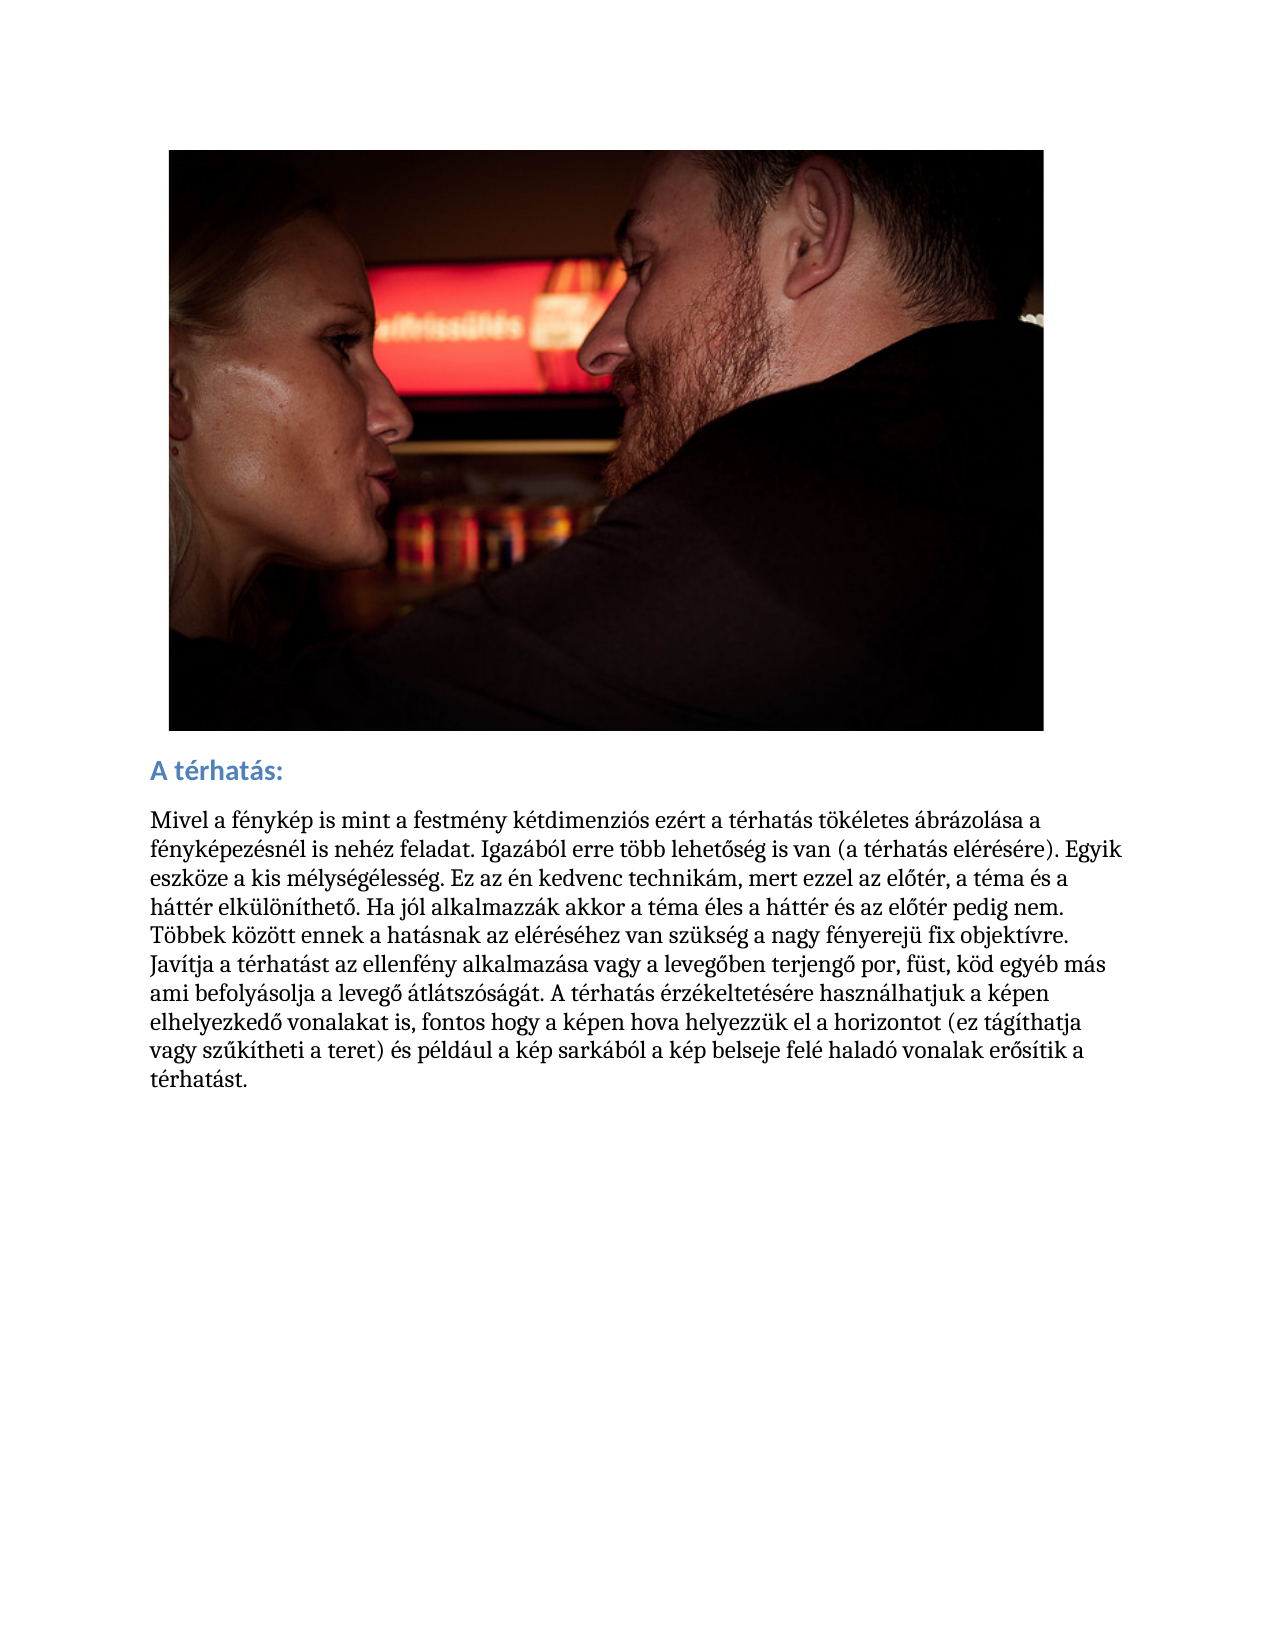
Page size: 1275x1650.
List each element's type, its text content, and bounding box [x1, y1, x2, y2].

picture [168, 150, 1044, 731]
text Mivel a fénykép is mint a festmény kétdimenziós ezért a térhatás tökéletes ábrázolása a fényképezésnél is nehéz feladat. Igazából erre több lehetőség is van (a térhatás elérésére). Egyik eszköze a kis mélységélesség. Ez az én kedvenc technikám, mert ezzel az előtér, a téma és a háttér elkülöníthető. Ha jól alkalmazzák akkor a téma éles a háttér és az előtér pedig nem. Többek között ennek a hatásnak az eléréséhez van szükség a nagy fényerejü fix objektívre. Javítja a térhatást az ellenfény alkalmazása vagy a levegőben terjengő por, füst, köd egyéb más ami befolyásolja a levegő átlátszóságát. A térhatás érzékeltetésére használhatjuk a képen elhelyezkedő vonalakat is, fontos hogy a képen hova helyezzük el a horizontot (ez tágíthatja vagy szűkítheti a teret) és például a kép sarkából a kép belseje felé haladó vonalak erősítik a térhatást. [150, 806, 1125, 1094]
subtitle A térhatás: [150, 752, 1125, 787]
